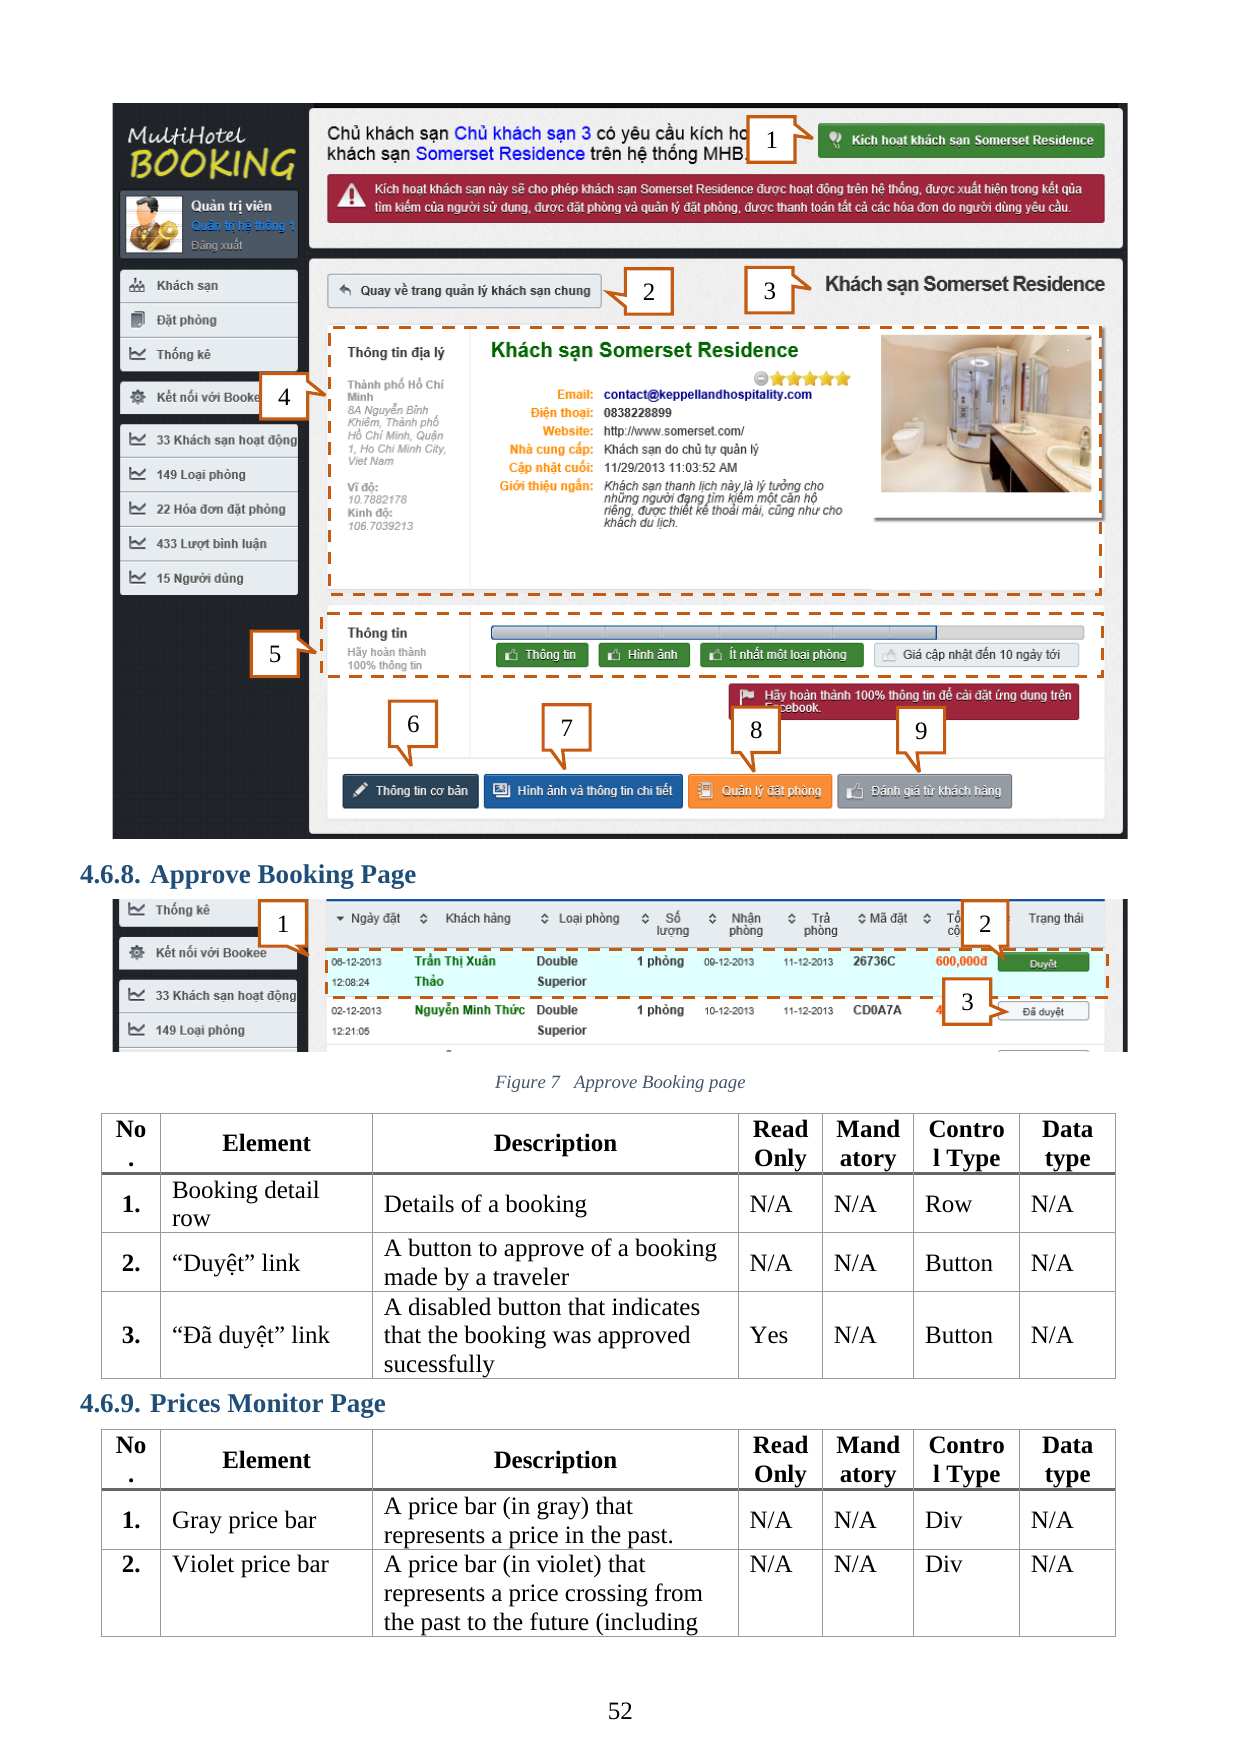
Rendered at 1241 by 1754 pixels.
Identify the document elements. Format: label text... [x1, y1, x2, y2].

table_cell Gray price bar [161, 1491, 372, 1548]
table_cell Div [914, 1491, 1019, 1548]
table_cell N/A [823, 1491, 913, 1548]
table_cell N/A [739, 1550, 822, 1636]
table_cell Details of a booking [373, 1175, 738, 1232]
table_cell N/A [739, 1233, 822, 1291]
table_header Data type [1020, 1430, 1115, 1488]
table_cell A disabled button that indicates that the booking was approved sucessfully [373, 1292, 738, 1378]
table_cell N/A [739, 1175, 822, 1232]
table_cell 2. [102, 1550, 160, 1636]
table_cell N/A [1020, 1175, 1115, 1232]
table_cell N/A [823, 1292, 913, 1378]
table_cell Yes [739, 1292, 822, 1378]
table_header Control Type [914, 1114, 1019, 1172]
table_header Mandatory [823, 1430, 913, 1488]
table_header Description [373, 1114, 738, 1172]
table_header Control Type [914, 1430, 1019, 1488]
table_header Element [161, 1430, 372, 1488]
table_cell N/A [823, 1550, 913, 1636]
table_cell Button [914, 1233, 1019, 1291]
table_cell N/A [823, 1233, 913, 1291]
table_header Data type [1020, 1114, 1115, 1172]
subtitle Approve Booking Page [141, 858, 1128, 889]
table_cell N/A [1020, 1292, 1115, 1378]
table_cell Row [914, 1175, 1019, 1232]
subtitle Prices Monitor Page [141, 1387, 1128, 1418]
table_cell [373, 1550, 738, 1636]
table_cell A price bar (in gray) that represents a price in the past. [373, 1491, 738, 1548]
table_cell 2. [102, 1233, 160, 1291]
table_cell N/A [739, 1491, 822, 1548]
table_cell Violet price bar [161, 1550, 372, 1636]
table_cell 1. [102, 1175, 160, 1232]
table_cell A button to approve of a booking made by a traveler [373, 1233, 738, 1291]
table_cell 1. [102, 1491, 160, 1548]
table_cell “Duyệt” link [161, 1233, 372, 1291]
table_cell 3. [102, 1292, 160, 1378]
table_cell N/A [1020, 1491, 1115, 1548]
table_header No. [102, 1114, 160, 1172]
table_header Description [373, 1430, 738, 1488]
table_header Read Only [739, 1114, 822, 1172]
table_cell Div [914, 1550, 1019, 1636]
table_cell N/A [1020, 1550, 1115, 1636]
table_cell Button [914, 1292, 1019, 1378]
table_cell N/A [823, 1175, 913, 1232]
table_cell “Đã duyệt” link [161, 1292, 372, 1378]
table_cell N/A [1020, 1233, 1115, 1291]
table_header No. [102, 1430, 160, 1488]
table_header Element [161, 1114, 372, 1172]
text Figure 7 Approve Booking page [112, 1071, 1128, 1092]
table_cell Booking detail row [161, 1175, 372, 1232]
table_header Read Only [739, 1430, 822, 1488]
table_header Mandatory [823, 1114, 913, 1172]
